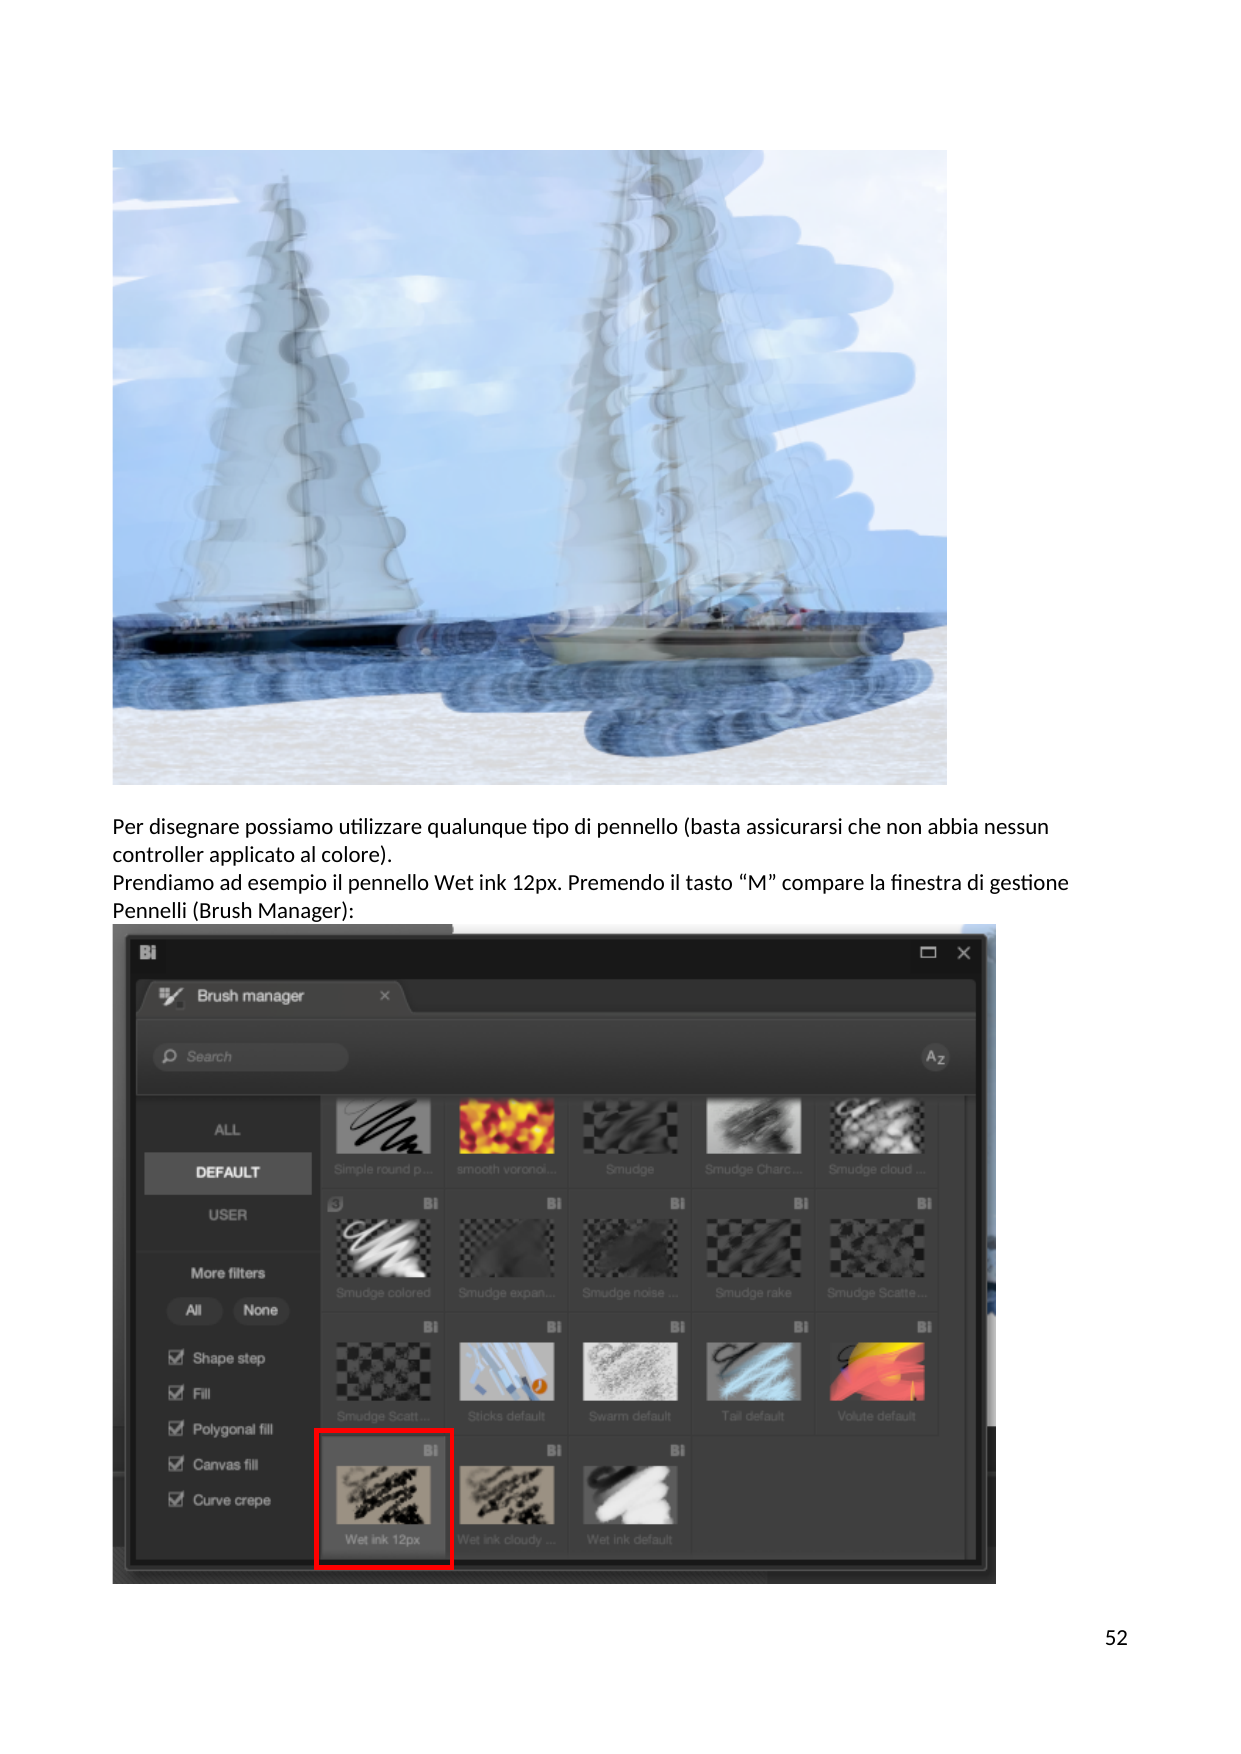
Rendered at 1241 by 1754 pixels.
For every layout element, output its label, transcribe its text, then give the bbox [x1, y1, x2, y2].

picture [112, 924, 996, 1584]
text Per disegnare possiamo utilizzare qualunque tipo di pennello (basta assicurarsi che non abbia nessun controller applicato al colore). [112, 812, 1128, 868]
text Prendiamo ad esempio il pennello Wet ink 12px. Premendo il tasto “M” compare la finestra di gestione Pennelli (Brush Manager): [112, 868, 1128, 924]
picture [112, 150, 947, 785]
